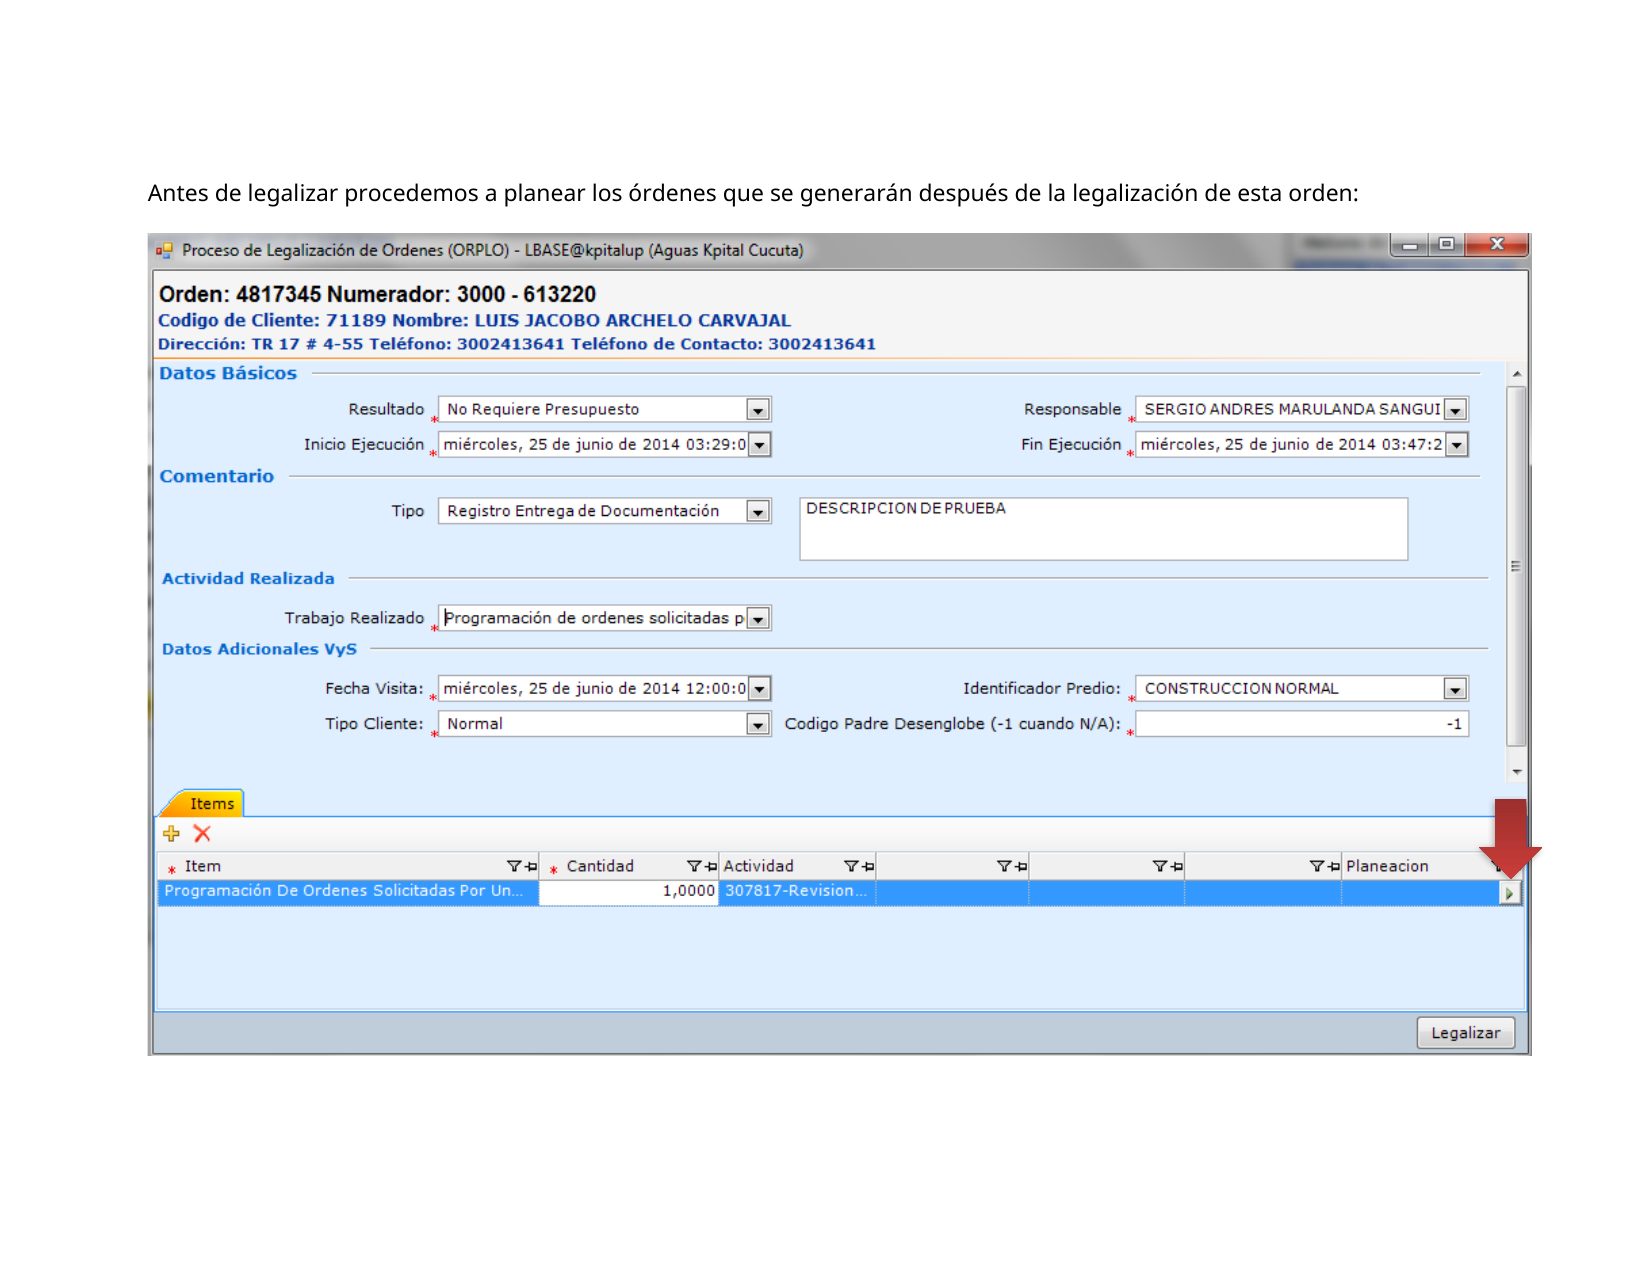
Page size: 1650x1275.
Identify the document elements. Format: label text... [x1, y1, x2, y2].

picture [147, 233, 1532, 1056]
text Antes de legalizar procedemos a planear los órdenes que se generarán después de la legalización de esta orden: [148, 177, 1502, 208]
